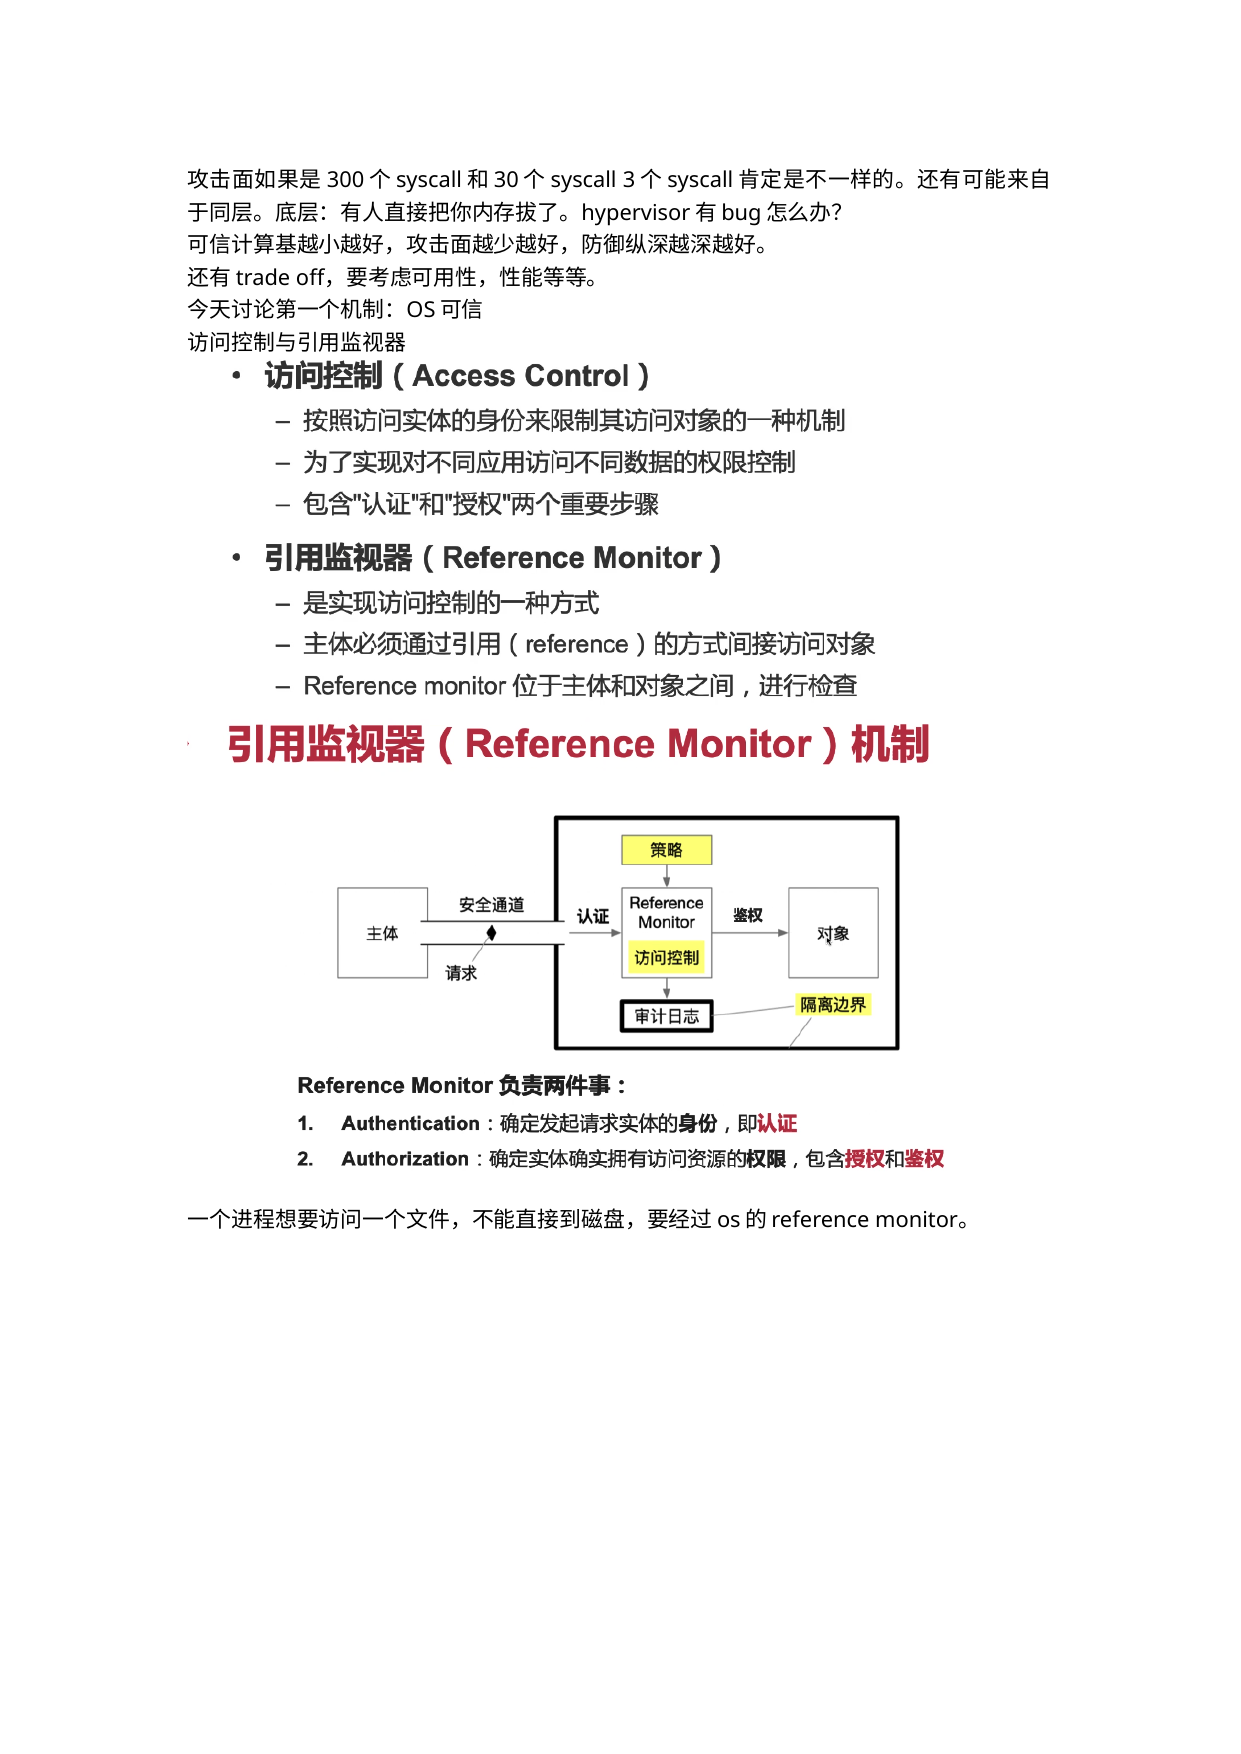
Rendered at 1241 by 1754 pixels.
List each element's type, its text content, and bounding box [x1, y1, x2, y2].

picture [187, 714, 1053, 1176]
text 今天讨论第一个机制：OS可信 [187, 292, 1053, 324]
text 访问控制与引用监视器 [187, 324, 1053, 357]
picture [187, 357, 1053, 706]
text 还有trade off，要考虑可用性，性能等等。 [187, 259, 1053, 292]
text 可信计算基越小越好，攻击面越少越好，防御纵深越深越好。 [187, 227, 1053, 259]
text 攻击面如果是300个syscall和30个syscall 3个syscall肯定是不一样的。还有可能来自于同层。底层：有人直接把你内存拔了。hypervisor有bug怎么办？ [187, 162, 1053, 227]
text 一个进程想要访问一个文件，不能直接到磁盘，要经过os的reference monitor。 [187, 1202, 1053, 1234]
